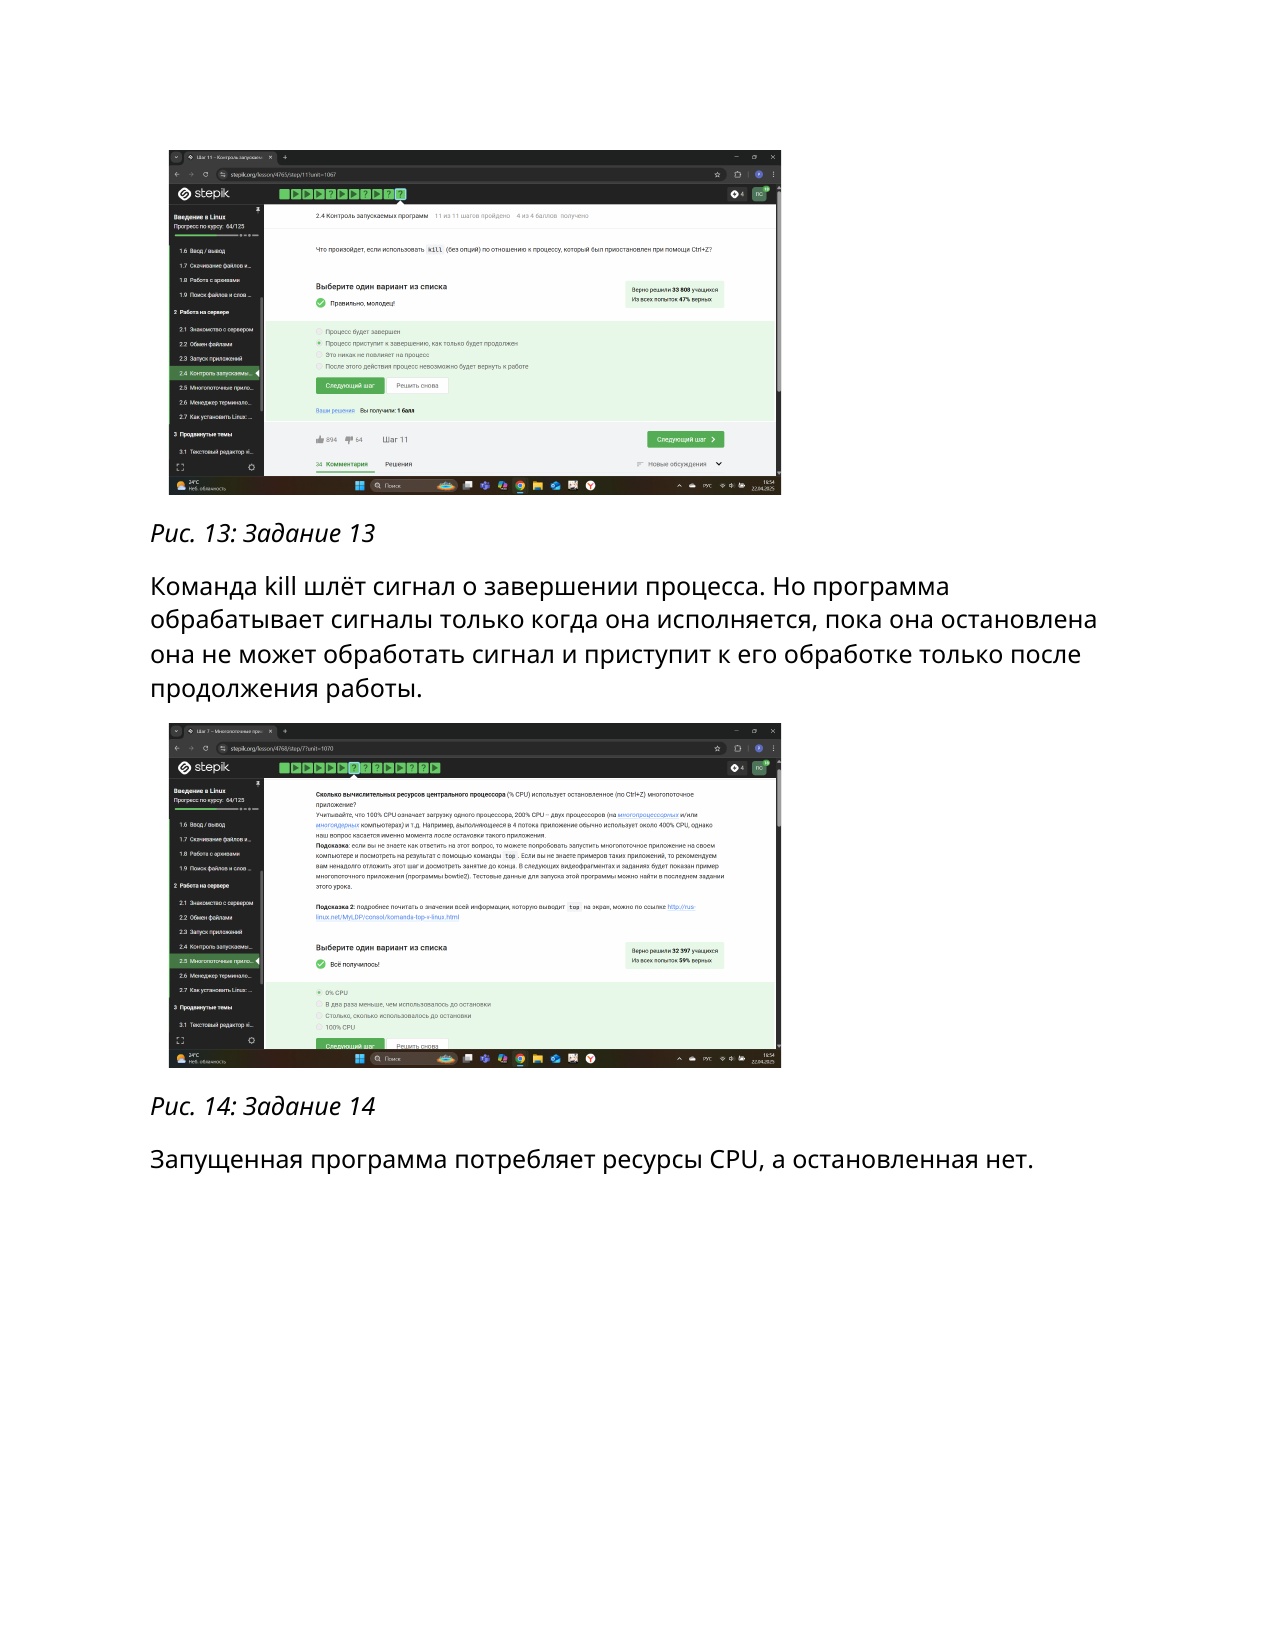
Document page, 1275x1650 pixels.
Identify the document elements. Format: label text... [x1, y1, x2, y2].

text Рис. 14: Задание 14 [150, 1088, 1125, 1122]
picture [168, 723, 782, 1068]
text Запущенная программа потребляет ресурсы CPU, а остановленная нет. [150, 1141, 1125, 1175]
picture [168, 150, 782, 495]
text Рис. 13: Задание 13 [150, 515, 1125, 549]
text Команда kill шлёт сигнал о завершении процесса. Но программа обрабатывает сигналы только когда она исполняется, пока она остановлена она не может обработать сигнал и приступит к его обработке только после продолжения работы. [150, 568, 1125, 704]
